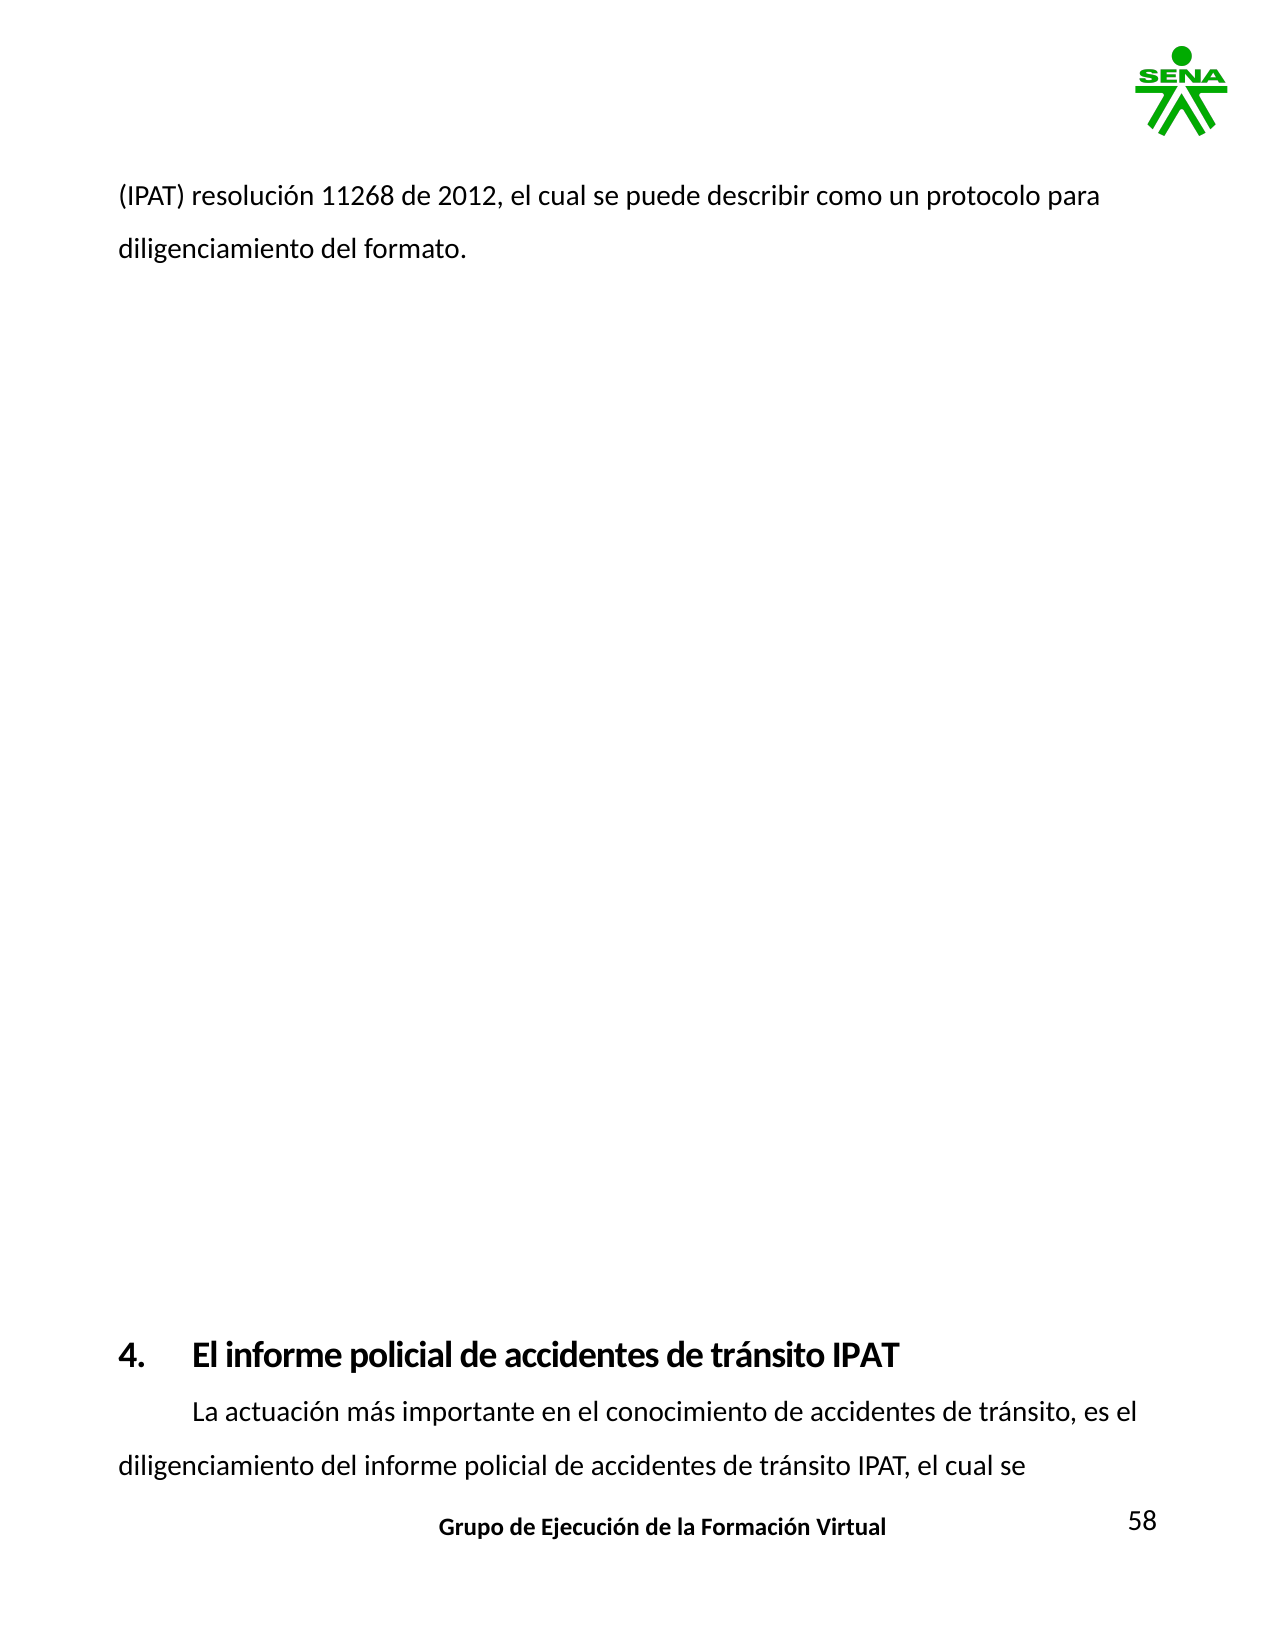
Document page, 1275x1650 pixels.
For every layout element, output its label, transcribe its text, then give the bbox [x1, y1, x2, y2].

subtitle El informe policial de accidentes de tránsito IPAT [118, 1331, 1157, 1376]
picture [1135, 46, 1228, 136]
